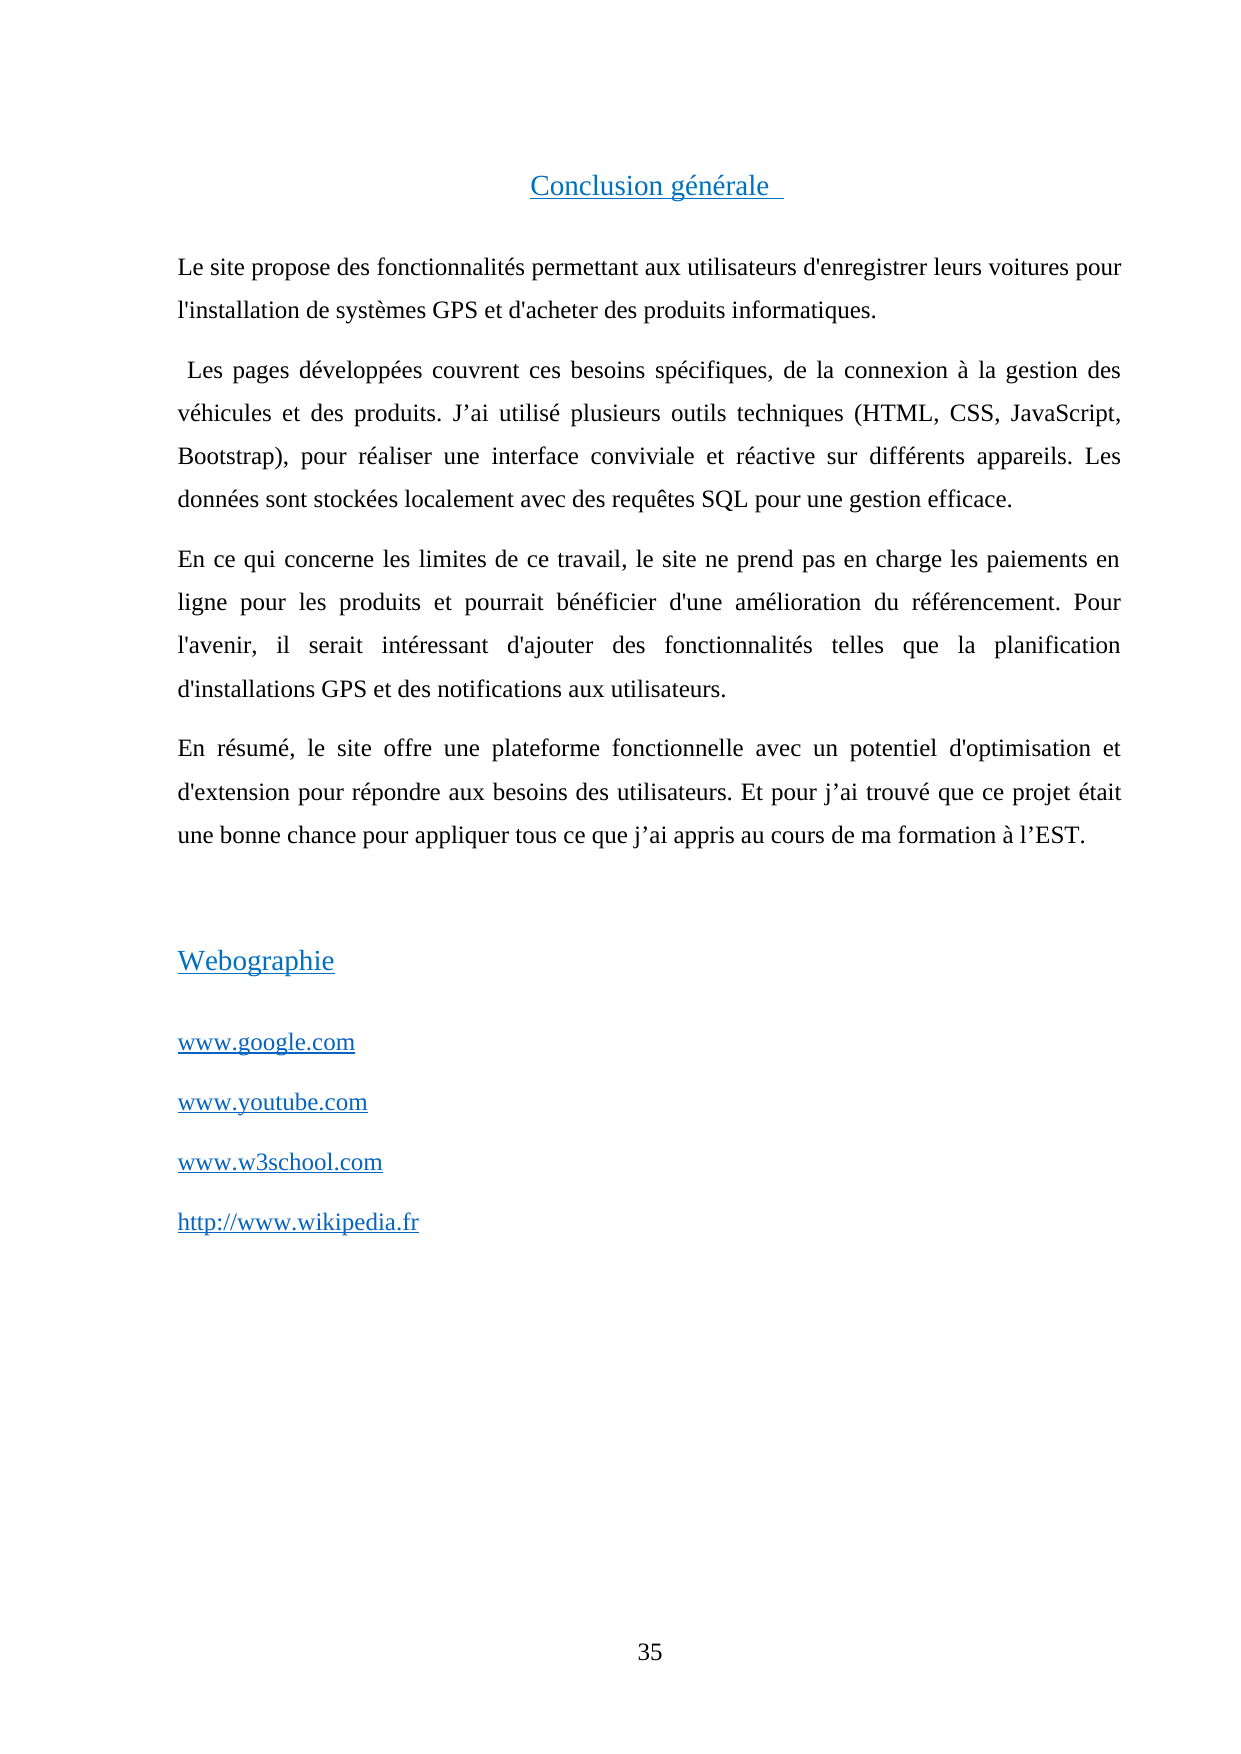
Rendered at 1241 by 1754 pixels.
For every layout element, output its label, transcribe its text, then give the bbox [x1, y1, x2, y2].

text Les pages développées couvrent ces besoins spécifiques, de la connexion à la gestion des véhicules et des produits. J’ai utilisé plusieurs outils techniques (HTML, CSS, JavaScript, Bootstrap), pour réaliser une interface conviviale et réactive sur différents appareils. Les données sont stockées localement avec des requêtes SQL pour une gestion efficace. [177, 355, 1122, 513]
text Webographie [177, 943, 1032, 977]
text http://www.wikipedia.fr [177, 1207, 1122, 1235]
text En résumé, le site offre une plateforme fonctionnelle avec un potentiel d'optimisation et d'extension pour répondre aux besoins des utilisateurs. Et pour j’ai trouvé que ce projet était une bonne chance pour appliquer tous ce que j’ai appris au cours de ma formation à l’EST. [177, 733, 1122, 848]
text Conclusion générale [267, 168, 1032, 202]
text www.google.com [177, 1027, 1122, 1056]
text www.youtube.com [177, 1087, 1122, 1116]
text www.w3school.com [177, 1147, 1122, 1176]
text Le site propose des fonctionnalités permettant aux utilisateurs d'enregistrer leurs voitures pour l'installation de systèmes GPS et d'acheter des produits informatiques. [177, 252, 1122, 324]
text En ce qui concerne les limites de ce travail, le site ne prend pas en charge les paiements en ligne pour les produits et pourrait bénéficier d'une amélioration du référencement. Pour l'avenir, il serait intéressant d'ajouter des fonctionnalités telles que la planification d'installations GPS et des notifications aux utilisateurs. [177, 544, 1122, 702]
